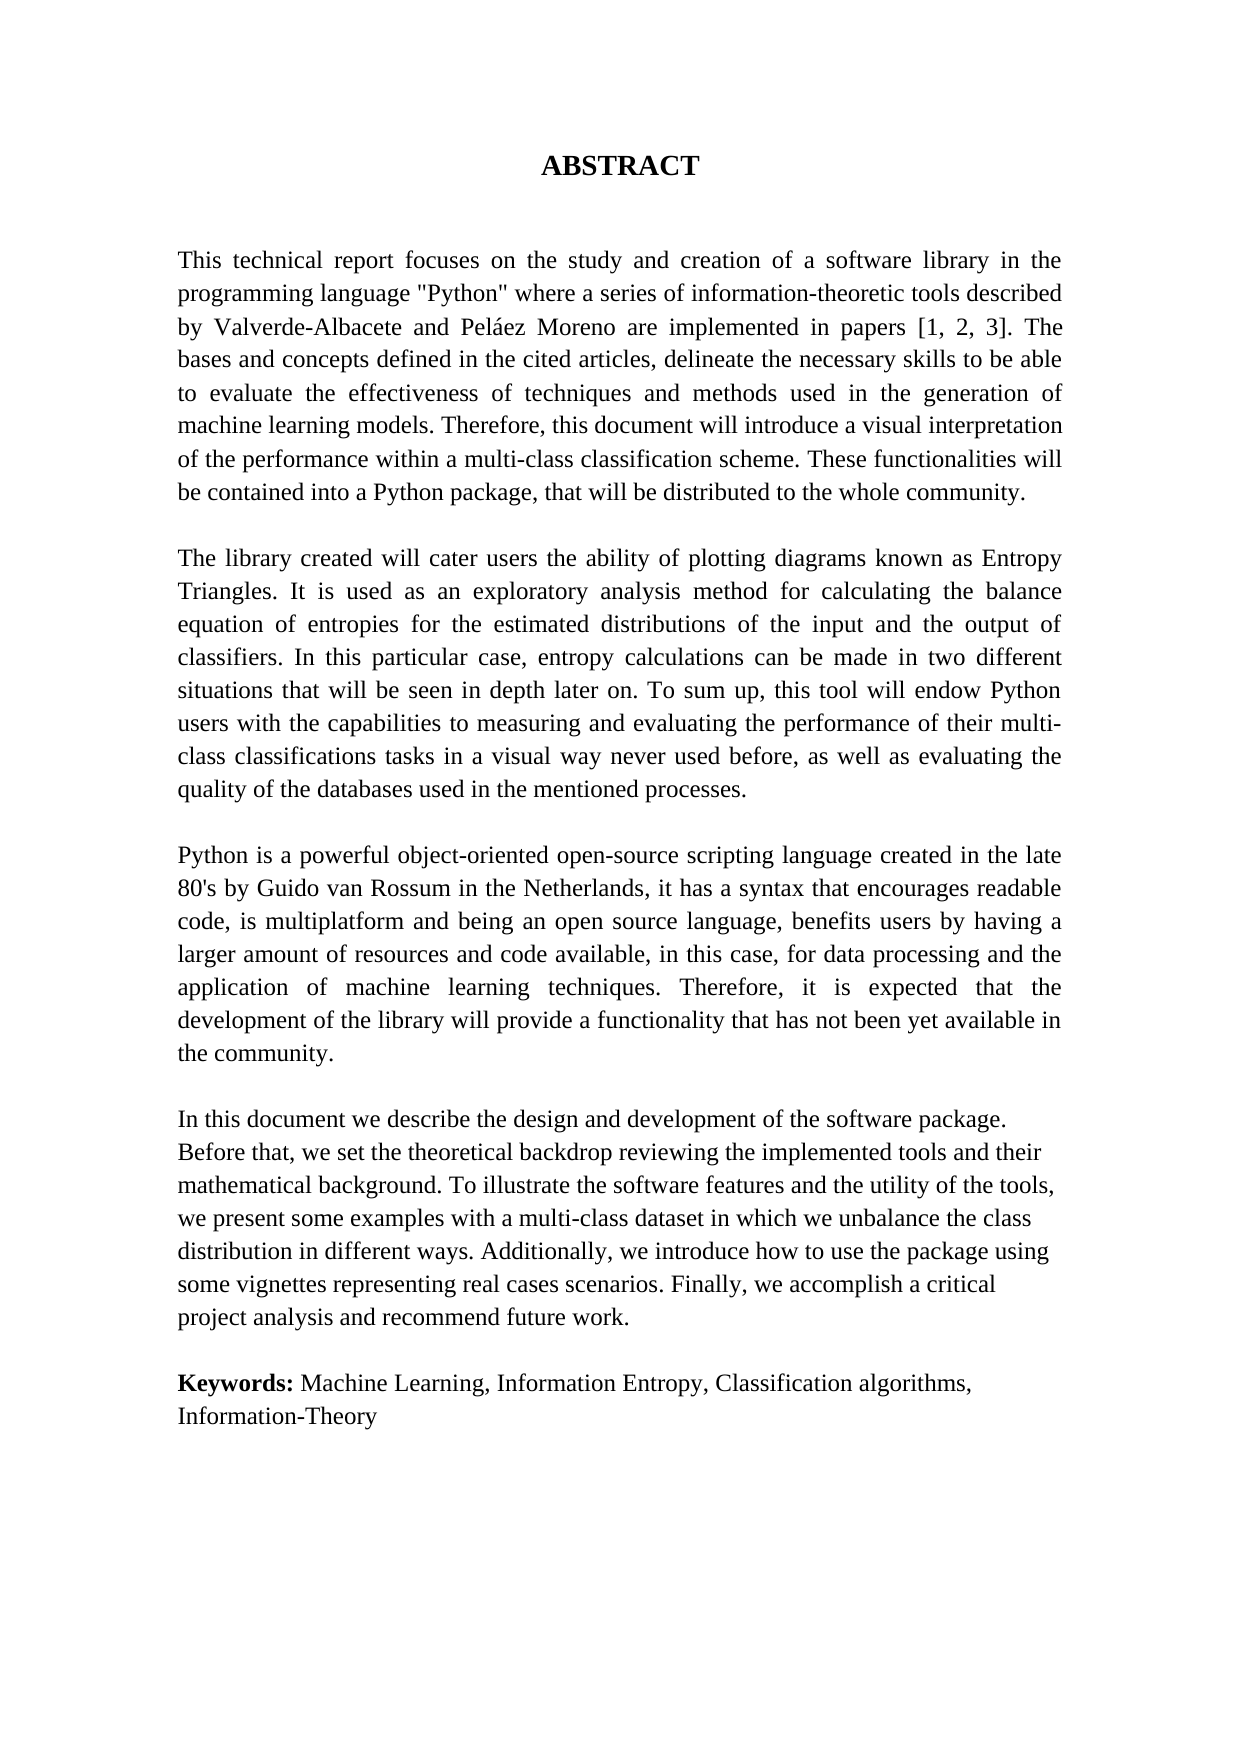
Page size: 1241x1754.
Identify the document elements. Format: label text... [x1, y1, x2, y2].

text Python is a powerful object-oriented open-source scripting language created in the late 80's by Guido van Rossum in the Netherlands, it has a syntax that encourages readable code, is multiplatform and being an open source language, benefits users by having a larger amount of resources and code available, in this case, for data processing and the application of machine learning techniques. Therefore, it is expected that the development of the library will provide a functionality that has not been yet available in the community. [177, 840, 1063, 1067]
text In this document we describe the design and development of the software package. Before that, we set the theoretical backdrop reviewing the implemented tools and their mathematical background. To illustrate the software features and the utility of the tools, we present some examples with a multi-class dataset in which we unbalance the class distribution in different ways. Additionally, we introduce how to use the package using some vignettes representing real cases scenarios. Finally, we accomplish a critical project analysis and recommend future work. [177, 1104, 1063, 1331]
text The library created will cater users the ability of plotting diagrams known as Entropy Triangles. It is used as an exploratory analysis method for calculating the balance equation of entropies for the estimated distributions of the input and the output of classifiers. In this particular case, entropy calculations can be made in two different situations that will be seen in depth later on. To sum up, this tool will endow Python users with the capabilities to measuring and evaluating the performance of their multi-class classifications tasks in a visual way never used before, as well as evaluating the quality of the databases used in the mentioned processes. [177, 543, 1063, 803]
text ABSTRACT [177, 148, 1063, 181]
text This technical report focuses on the study and creation of a software library in the programming language "Python" where a series of information-theoretic tools described by Valverde-Albacete and Peláez Moreno are implemented in papers. The bases and concepts defined in the cited articles, delineate the necessary skills to be able to evaluate the effectiveness of techniques and methods used in the generation of machine learning models. Therefore, this document will introduce a visual interpretation of the performance within a multi-class classification scheme. These functionalities will be contained into a Python package, that will be distributed to the whole community. [177, 246, 1063, 505]
text Keywords: Machine Learning, Information Entropy, Classification algorithms, Information-Theory [177, 1368, 1063, 1430]
